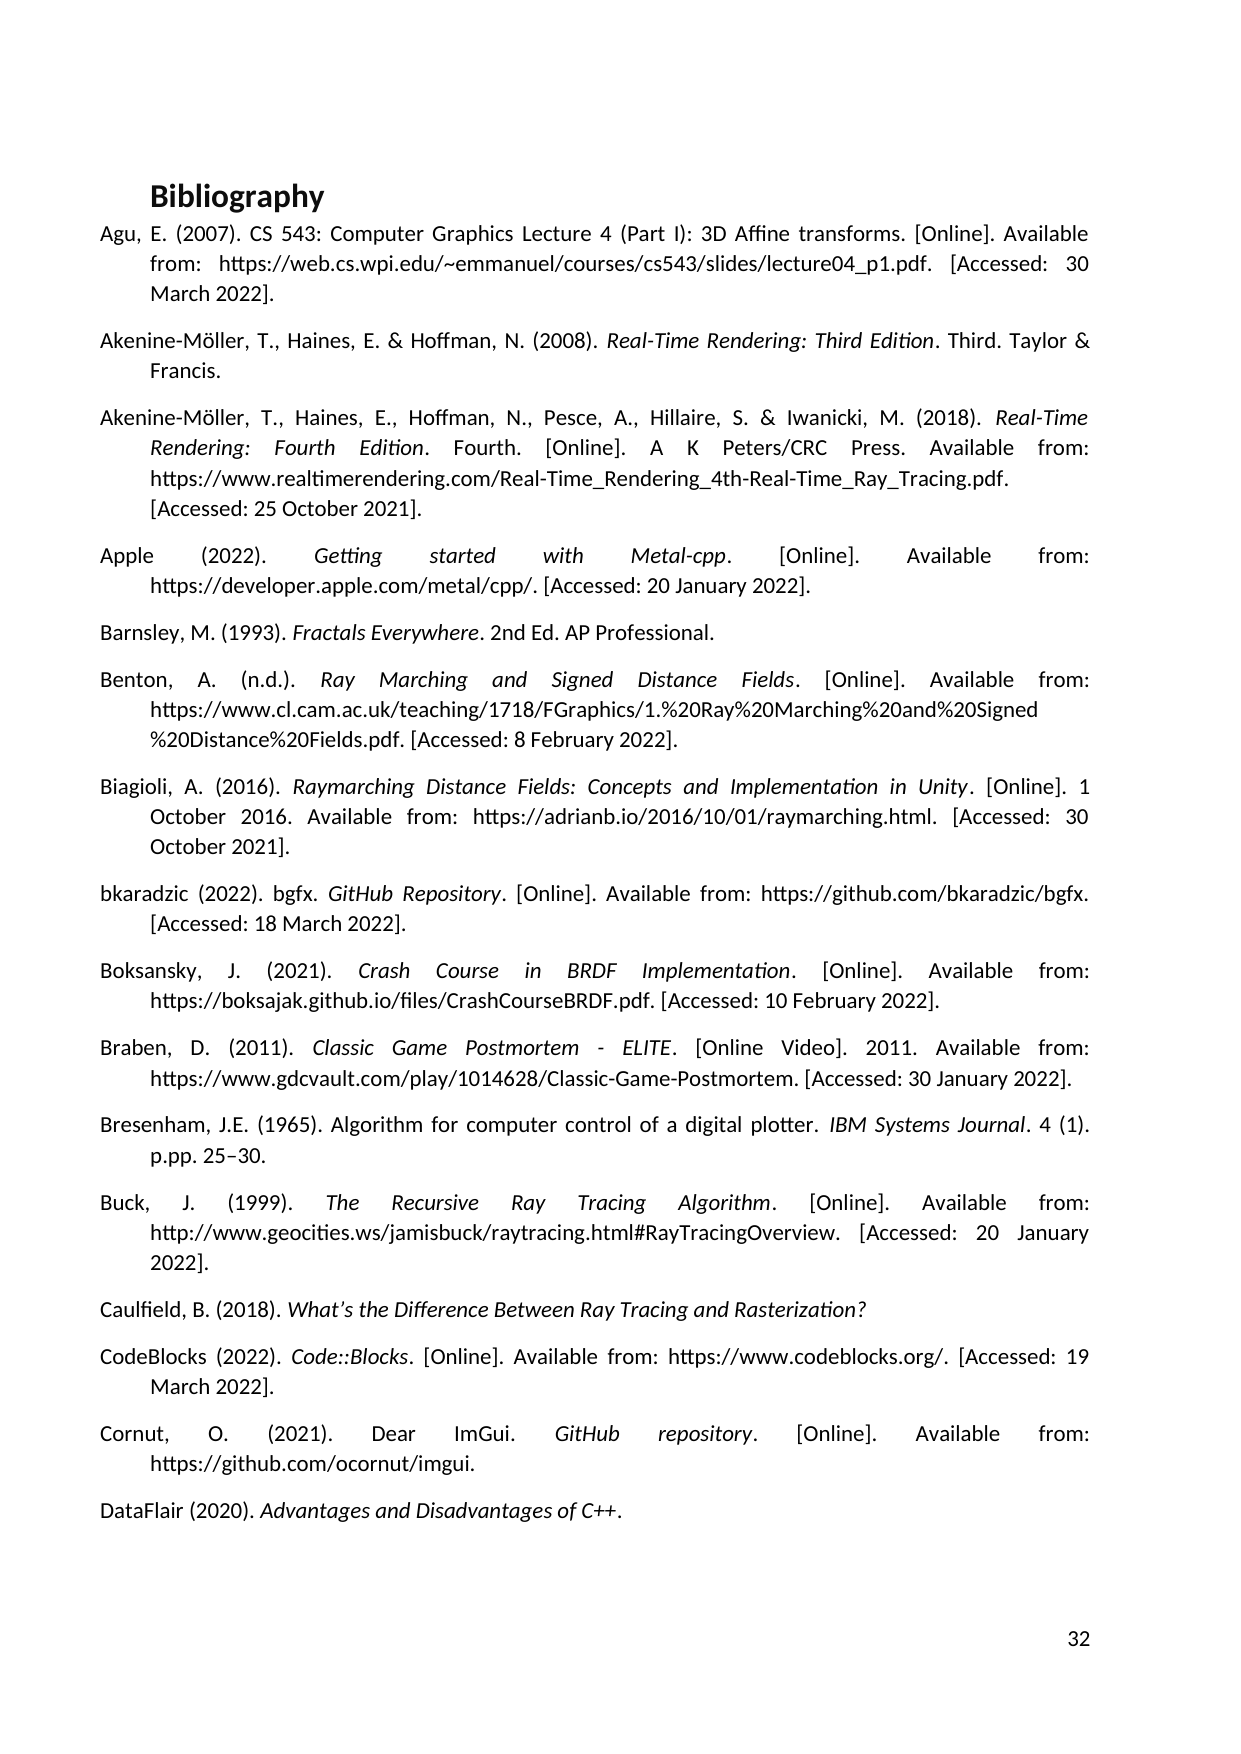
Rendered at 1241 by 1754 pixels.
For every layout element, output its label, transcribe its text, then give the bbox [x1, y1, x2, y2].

subtitle Bibliography [150, 175, 1090, 216]
